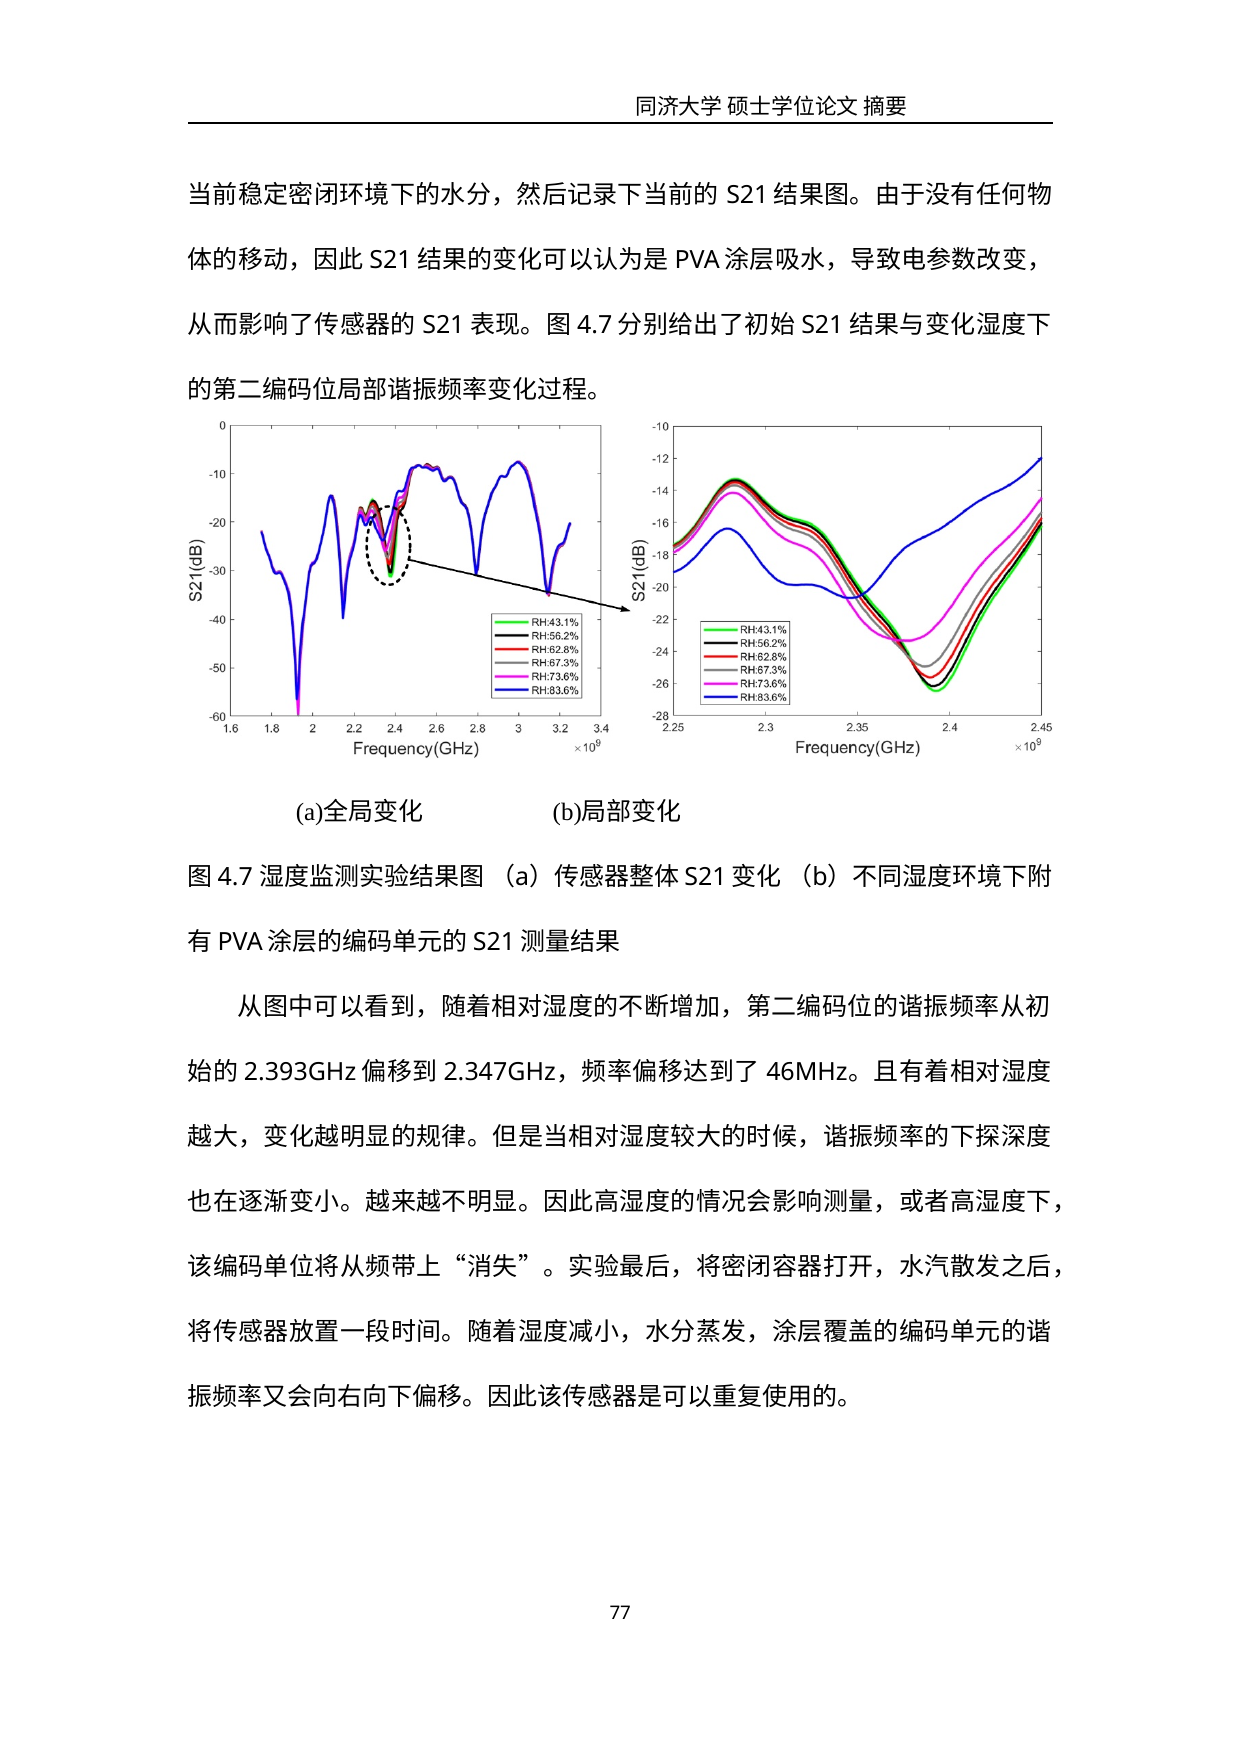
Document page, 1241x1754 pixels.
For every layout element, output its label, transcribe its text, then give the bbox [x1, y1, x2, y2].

text 图4.7 湿度监测实验结果图 （a）传感器整体S21变化 （b）不同湿度环境下附有PVA涂层的编码单元的S21测量结果 [187, 842, 1053, 972]
picture [187, 419, 1053, 759]
text 从图中可以看到，随着相对湿度的不断增加，第二编码位的谐振频率从初始的2.393GHz偏移到2.347GHz，频率偏移达到了46MHz。且有着相对湿度越大，变化越明显的规律。但是当相对湿度较大的时候，谐振频率的下探深度也在逐渐变小。越来越不明显。因此高湿度的情况会影响测量，或者高湿度下，该编码单位将从频带上“消失”。实验最后，将密闭容器打开，水汽散发之后，将传感器放置一段时间。随着湿度减小，水分蒸发，涂层覆盖的编码单元的谐振频率又会向右向下偏移。因此该传感器是可以重复使用的。 [187, 972, 1053, 1427]
text (a)全局变化 (b)局部变化 [187, 777, 1053, 842]
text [187, 160, 1053, 419]
